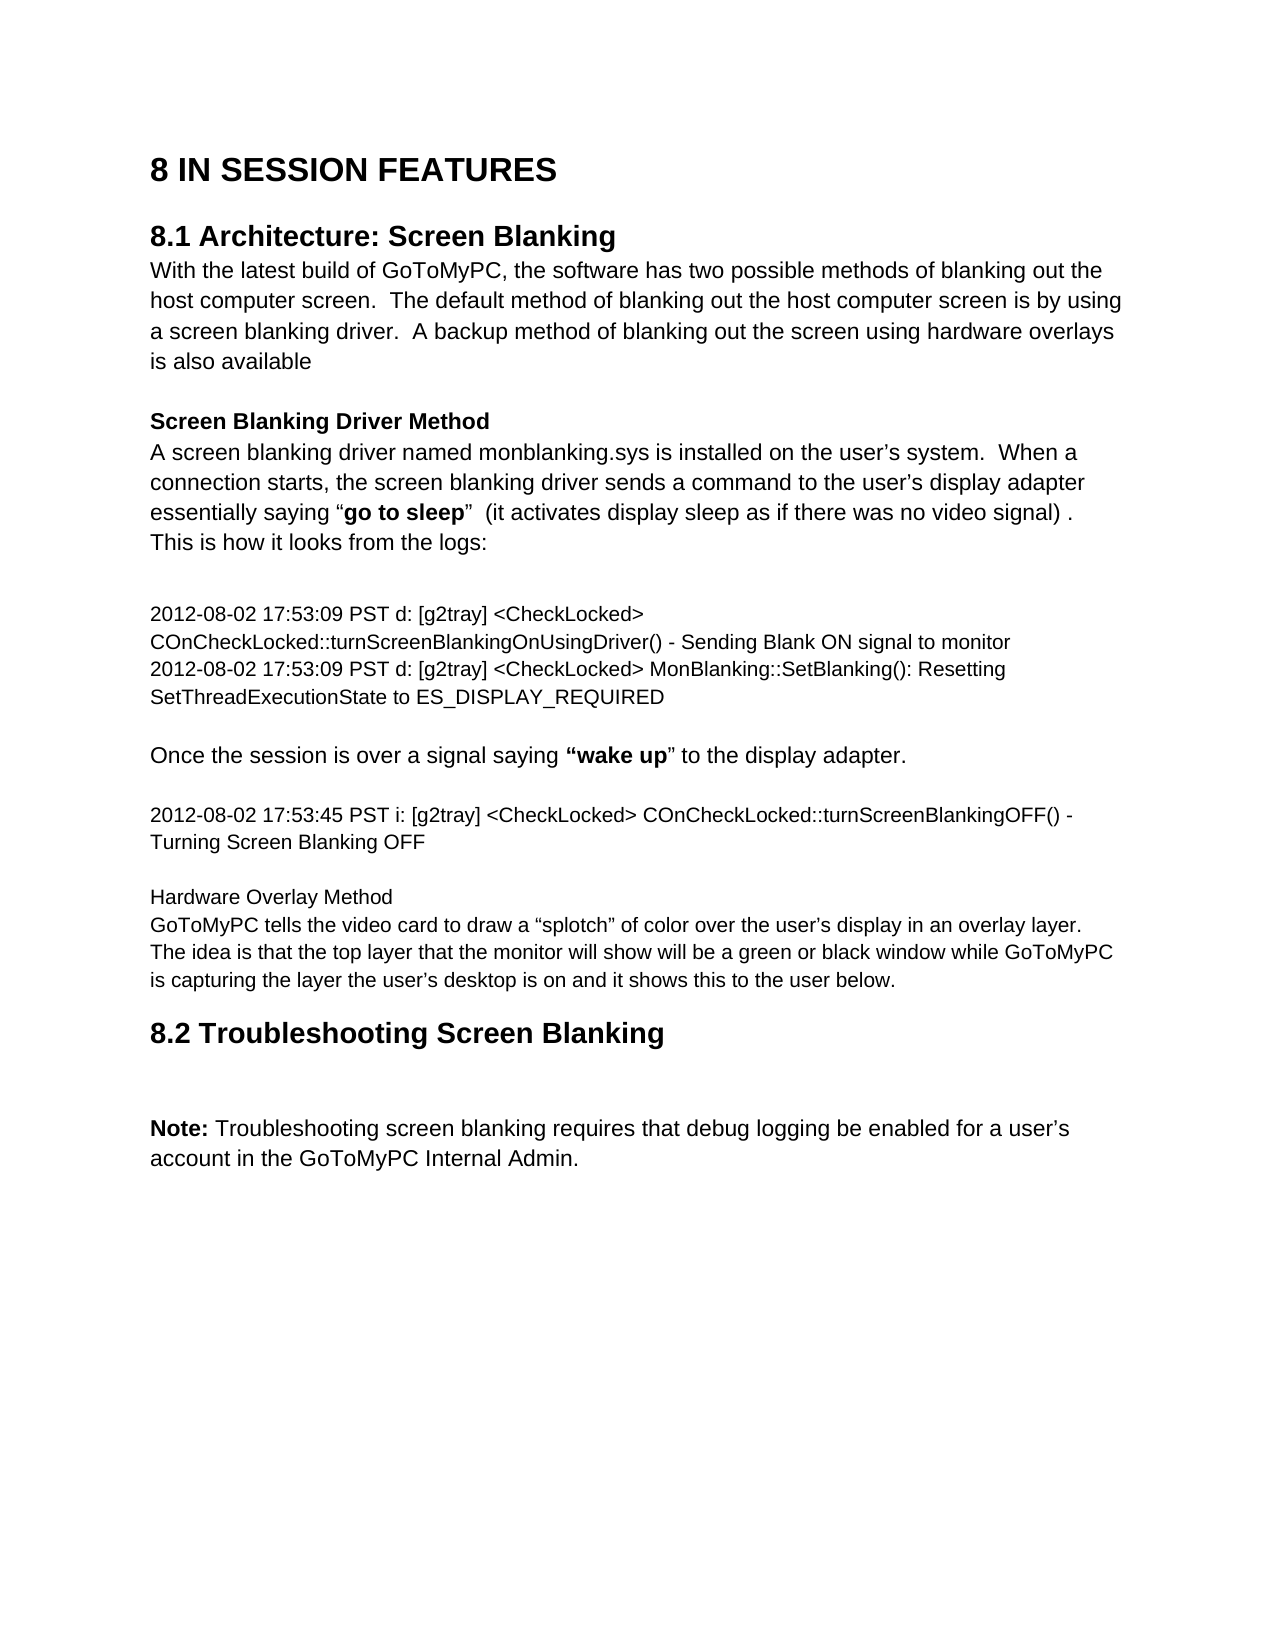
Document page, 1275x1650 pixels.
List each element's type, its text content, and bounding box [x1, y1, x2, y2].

text A screen blanking driver named monblanking.sys is installed on the user’s system. When a connection starts, the screen blanking driver sends a command to the user’s display adapter essentially saying “go to sleep” (it activates display sleep as if there was no video signal) . This is how it looks from the logs: [150, 438, 1125, 555]
text 8.2 Troubleshooting Screen Blanking [150, 1016, 1125, 1049]
text 2012-08-02 17:53:09 PST d: [g2tray] <CheckLocked> MonBlanking::SetBlanking(): Resetting SetThreadExecutionState to ES_DISPLAY_REQUIRED [150, 657, 1125, 708]
text 8.1 Architecture: Screen Blanking [150, 219, 1125, 252]
text Hardware Overlay Method [150, 885, 1125, 909]
text GoToMyPC tells the video card to draw a “splotch” of color over the user’s display in an overlay layer. The idea is that the top layer that the monitor will show will be a green or black window while GoToMyPC is capturing the layer the user’s desktop is on and it shows this to the user below. [150, 913, 1125, 992]
subtitle 8 In session features [150, 150, 1125, 188]
text 2012-08-02 17:53:45 PST i: [g2tray] <CheckLocked> COnCheckLocked::turnScreenBlankingOFF() - Turning Screen Blanking OFF [150, 803, 1125, 854]
text Screen Blanking Driver Method [150, 408, 1125, 434]
text Note: Troubleshooting screen blanking requires that debug logging be enabled for a user’s account in the GoToMyPC Internal Admin. [150, 1115, 1125, 1171]
text 2012-08-02 17:53:09 PST d: [g2tray] <CheckLocked> COnCheckLocked::turnScreenBlankingOnUsingDriver() - Sending Blank ON signal to monitor [150, 602, 1125, 653]
text With the latest build of GoToMyPC, the software has two possible methods of blanking out the host computer screen. The default method of blanking out the host computer screen is by using a screen blanking driver. A backup method of blanking out the screen using hardware overlays is also available [150, 257, 1125, 374]
text Once the session is over a signal saying “wake up” to the display adapter. [150, 742, 1125, 768]
